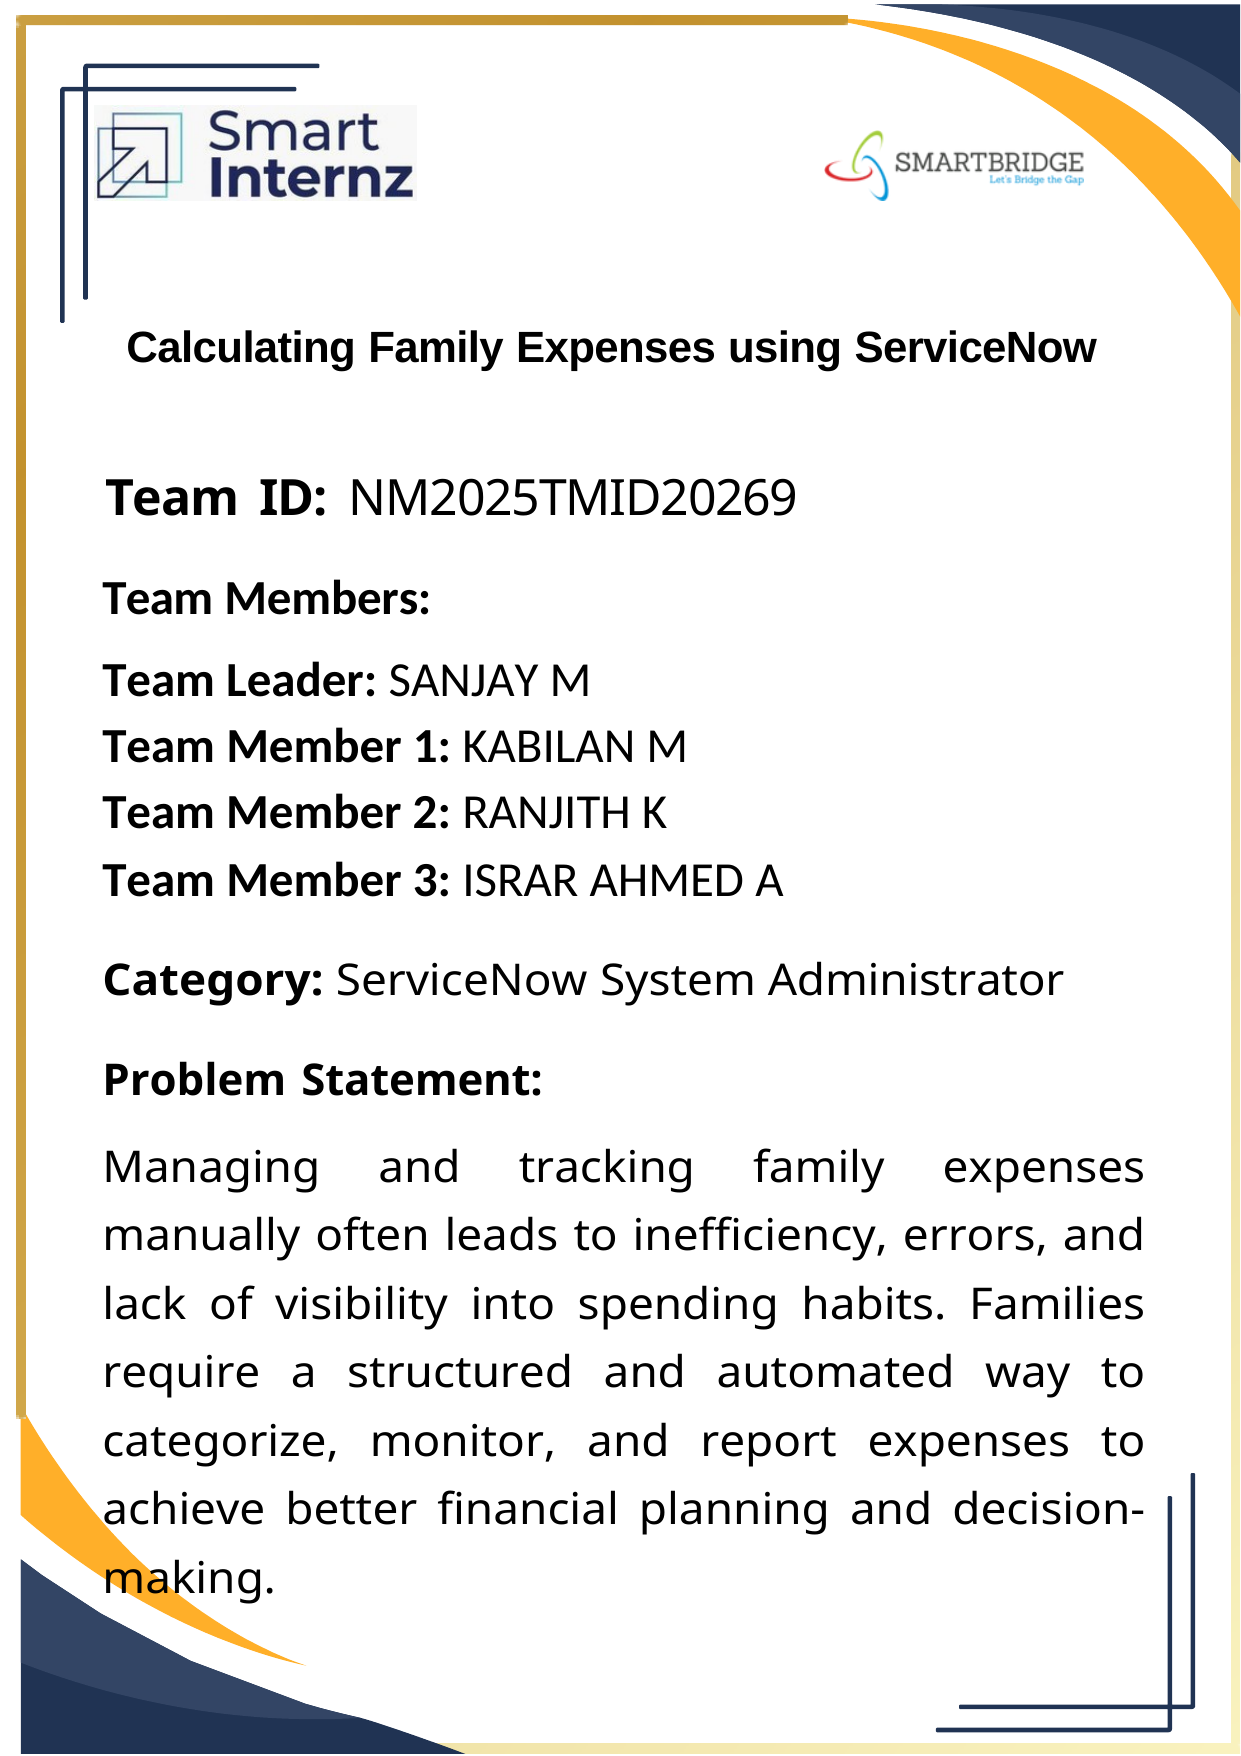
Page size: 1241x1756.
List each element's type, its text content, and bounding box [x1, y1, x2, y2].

picture [16, 15, 1084, 1419]
subtitle Calculating Family Expenses using ServiceNow [126, 322, 1211, 372]
text Managing and tracking family expenses manually often leads to inefficiency, errors, and lack of visibility into spending habits. Families require a structured and automated way to categorize, monitor, and report expenses to achieve better financial planning and decision-making. [102, 1136, 1146, 1606]
text Team Member 3: ISRAR AHMED A [102, 848, 1211, 908]
picture [439, 303, 1241, 1754]
text Team Leader: SANJAY M Team Member 1: KABILAN M Team Member 2: RANJITH K [102, 648, 702, 841]
subtitle Problem Statement: [102, 1048, 1211, 1108]
text Team Members: [102, 567, 1211, 627]
text Team ID: NM2025TMID20269 [105, 462, 1211, 531]
picture [1231, 154, 1241, 210]
text Category: ServiceNow System Administrator [102, 948, 1211, 1008]
